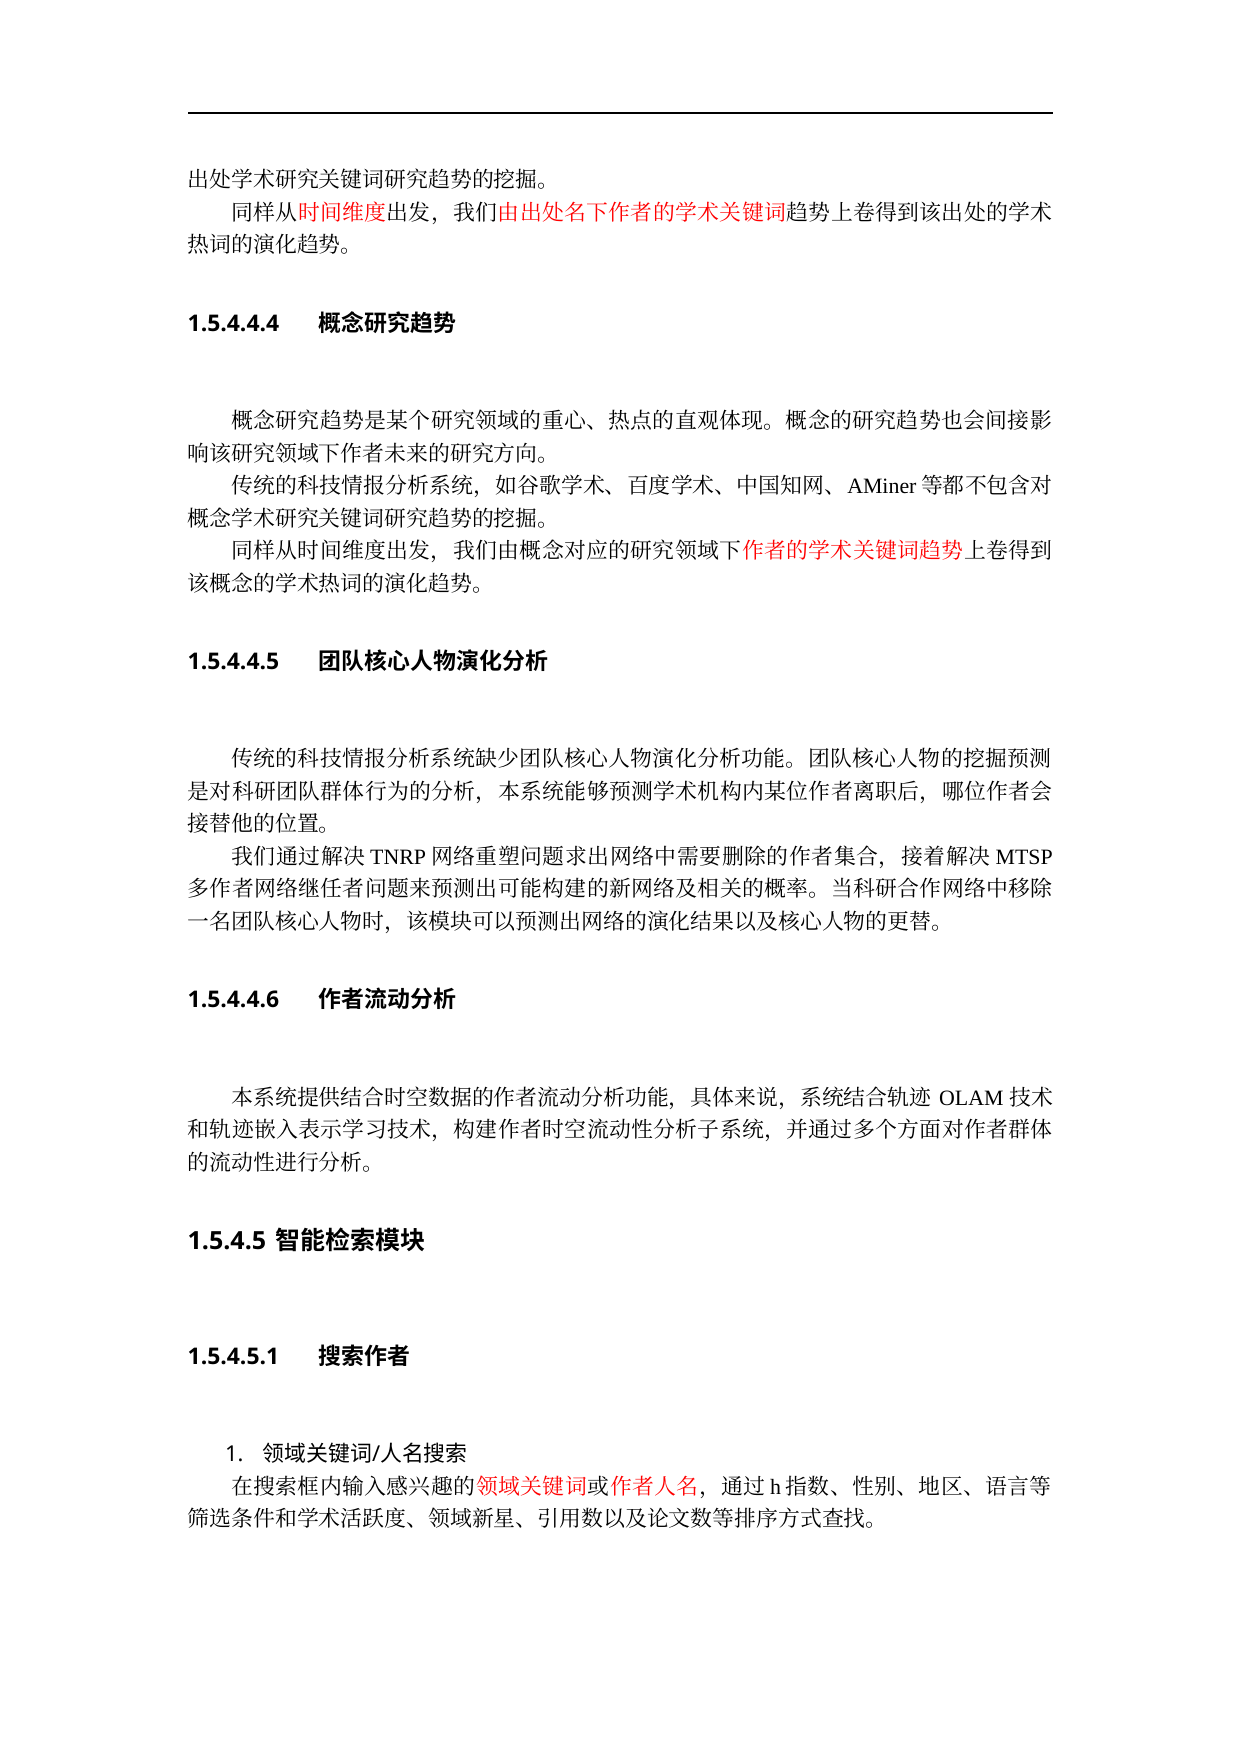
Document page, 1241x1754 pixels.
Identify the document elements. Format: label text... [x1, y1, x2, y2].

subtitle 团队核心人物演化分析 [187, 627, 1053, 692]
text 本系统提供结合时空数据的作者流动分析功能，具体来说，系统结合轨迹 OLAM 技术和轨迹嵌入表示学习技术，构建作者时空流动性分析子系统，并通过多个方面对作者群体的流动性进行分析。 [187, 1079, 1053, 1177]
text 同样从时间维度出发，我们由概念对应的研究领域下作者的学术关键词趋势上卷得到该概念的学术热词的演化趋势。 [187, 533, 1053, 598]
text 在搜索框内输入感兴趣的领域关键词或作者人名，通过h指数、性别、地区、语言等筛选条件和学术活跃度、领域新星、引用数以及论文数等排序方式查找。 [187, 1469, 1053, 1534]
text 传统的科技情报分析系统缺少团队核心人物演化分析功能。团队核心人物的挖掘预测是对科研团队群体行为的分析，本系统能够预测学术机构内某位作者离职后，哪位作者会接替他的位置。 [187, 741, 1053, 839]
text 传统的科技情报分析系统，如谷歌学术、百度学术、中国知网、AMiner等都不包含对概念学术研究关键词研究趋势的挖掘。 [187, 468, 1053, 533]
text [187, 162, 1053, 194]
subtitle 智能检索模块 [187, 1206, 1053, 1271]
subtitle 概念研究趋势 [187, 289, 1053, 354]
text 同样从时间维度出发，我们由出处名下作者的学术关键词趋势上卷得到该出处的学术 热词的演化趋势。 [187, 194, 1053, 259]
subtitle 搜索作者 [187, 1322, 1053, 1387]
list 领域关键词/人名搜索 [225, 1436, 1053, 1469]
text 概念研究趋势是某个研究领域的重心、热点的直观体现。概念的研究趋势也会间接影响该研究领域下作者未来的研究方向。 [187, 403, 1053, 468]
subtitle 作者流动分析 [187, 965, 1053, 1030]
text 我们通过解决TNRP网络重塑问题求出网络中需要删除的作者集合，接着解决MTSP多作者网络继任者问题来预测出可能构建的新网络及相关的概率。当科研合作网络中移除一名团队核心人物时，该模块可以预测出网络的演化结果以及核心人物的更替。 [187, 839, 1053, 936]
